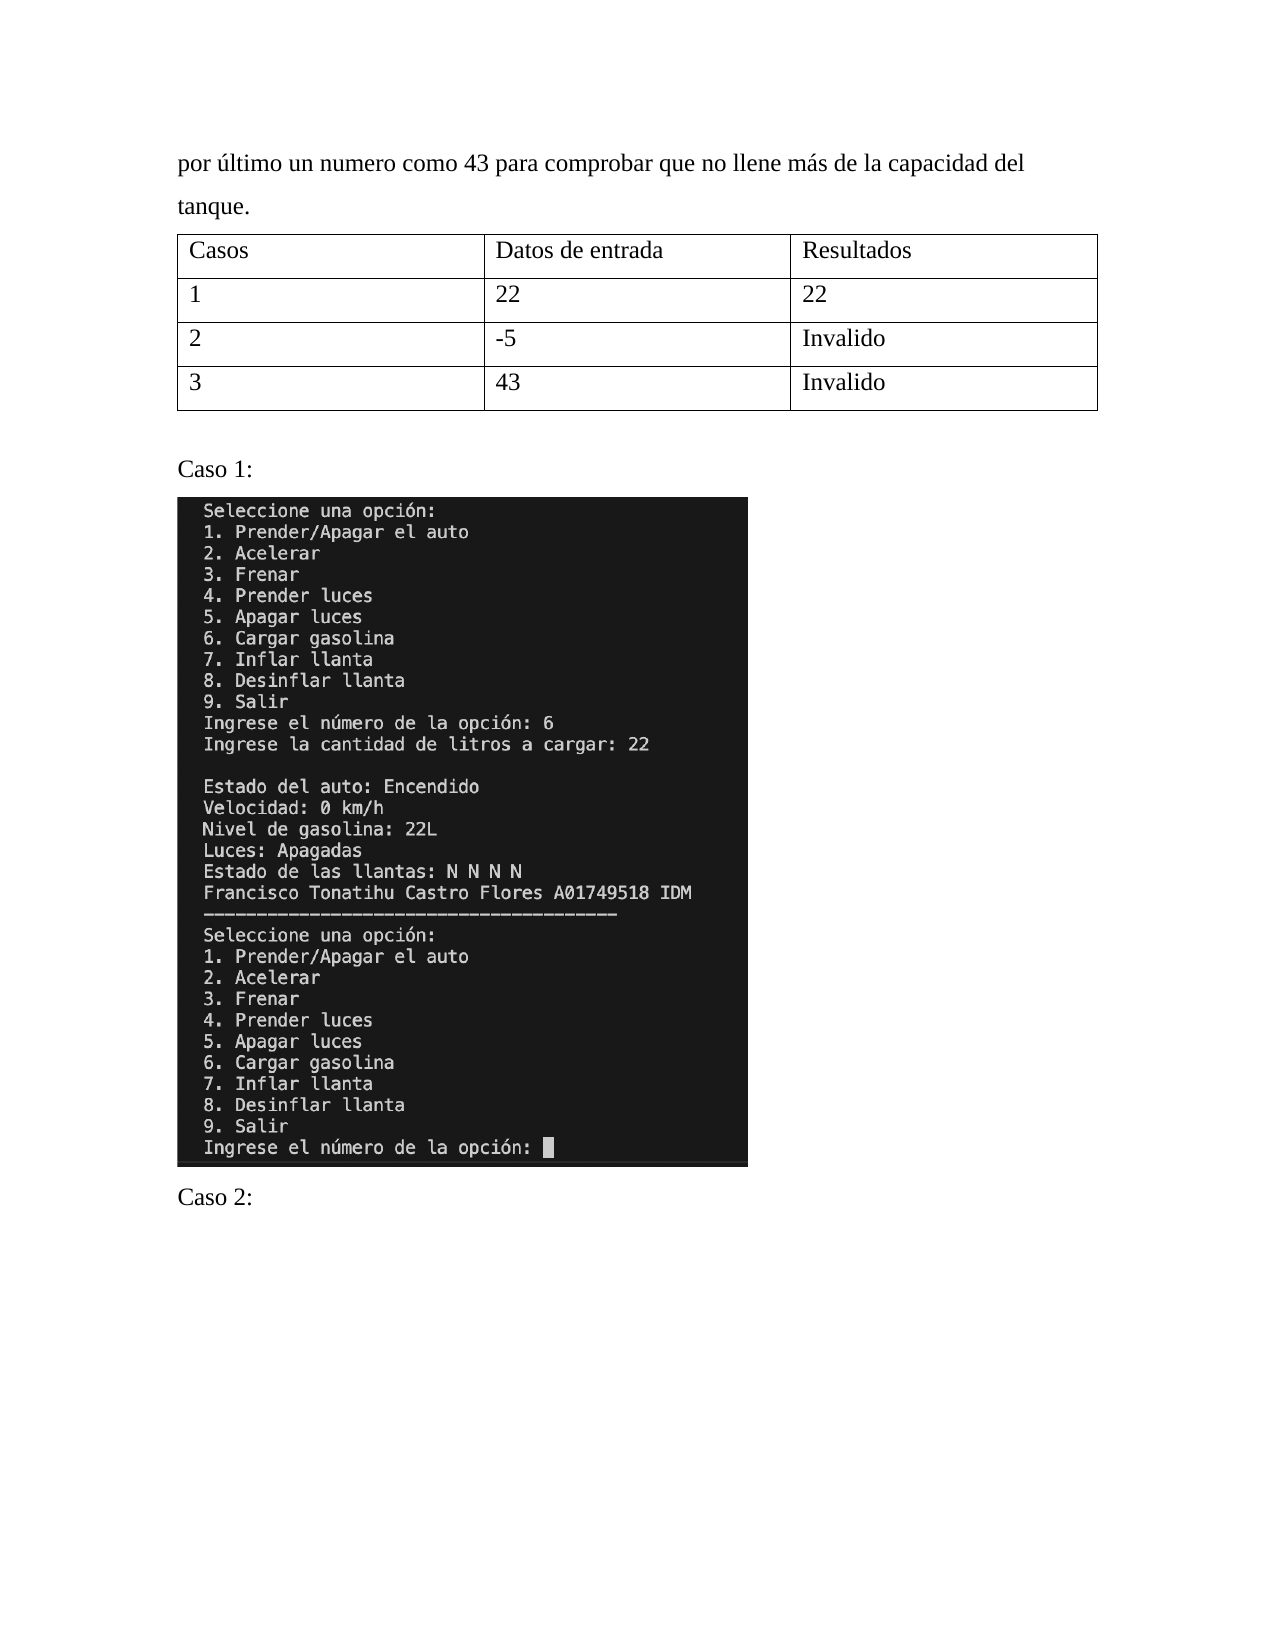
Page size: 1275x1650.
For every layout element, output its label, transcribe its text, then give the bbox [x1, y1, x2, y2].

table_cell 22 [791, 279, 1097, 322]
table_header Casos [178, 235, 484, 278]
table_cell 43 [485, 367, 790, 410]
table_header Resultados [791, 235, 1097, 278]
table_header Datos de entrada [485, 235, 790, 278]
picture [177, 497, 748, 1167]
text Caso 1: [177, 454, 1098, 483]
table_cell 3 [178, 367, 484, 410]
table_cell Invalido [791, 323, 1097, 366]
table_cell 22 [485, 279, 790, 322]
table_cell 1 [178, 279, 484, 322]
table_cell -5 [485, 323, 790, 366]
table_cell 2 [178, 323, 484, 366]
table_cell Invalido [791, 367, 1097, 410]
text Caso 2: [177, 1182, 1098, 1211]
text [177, 148, 1098, 219]
